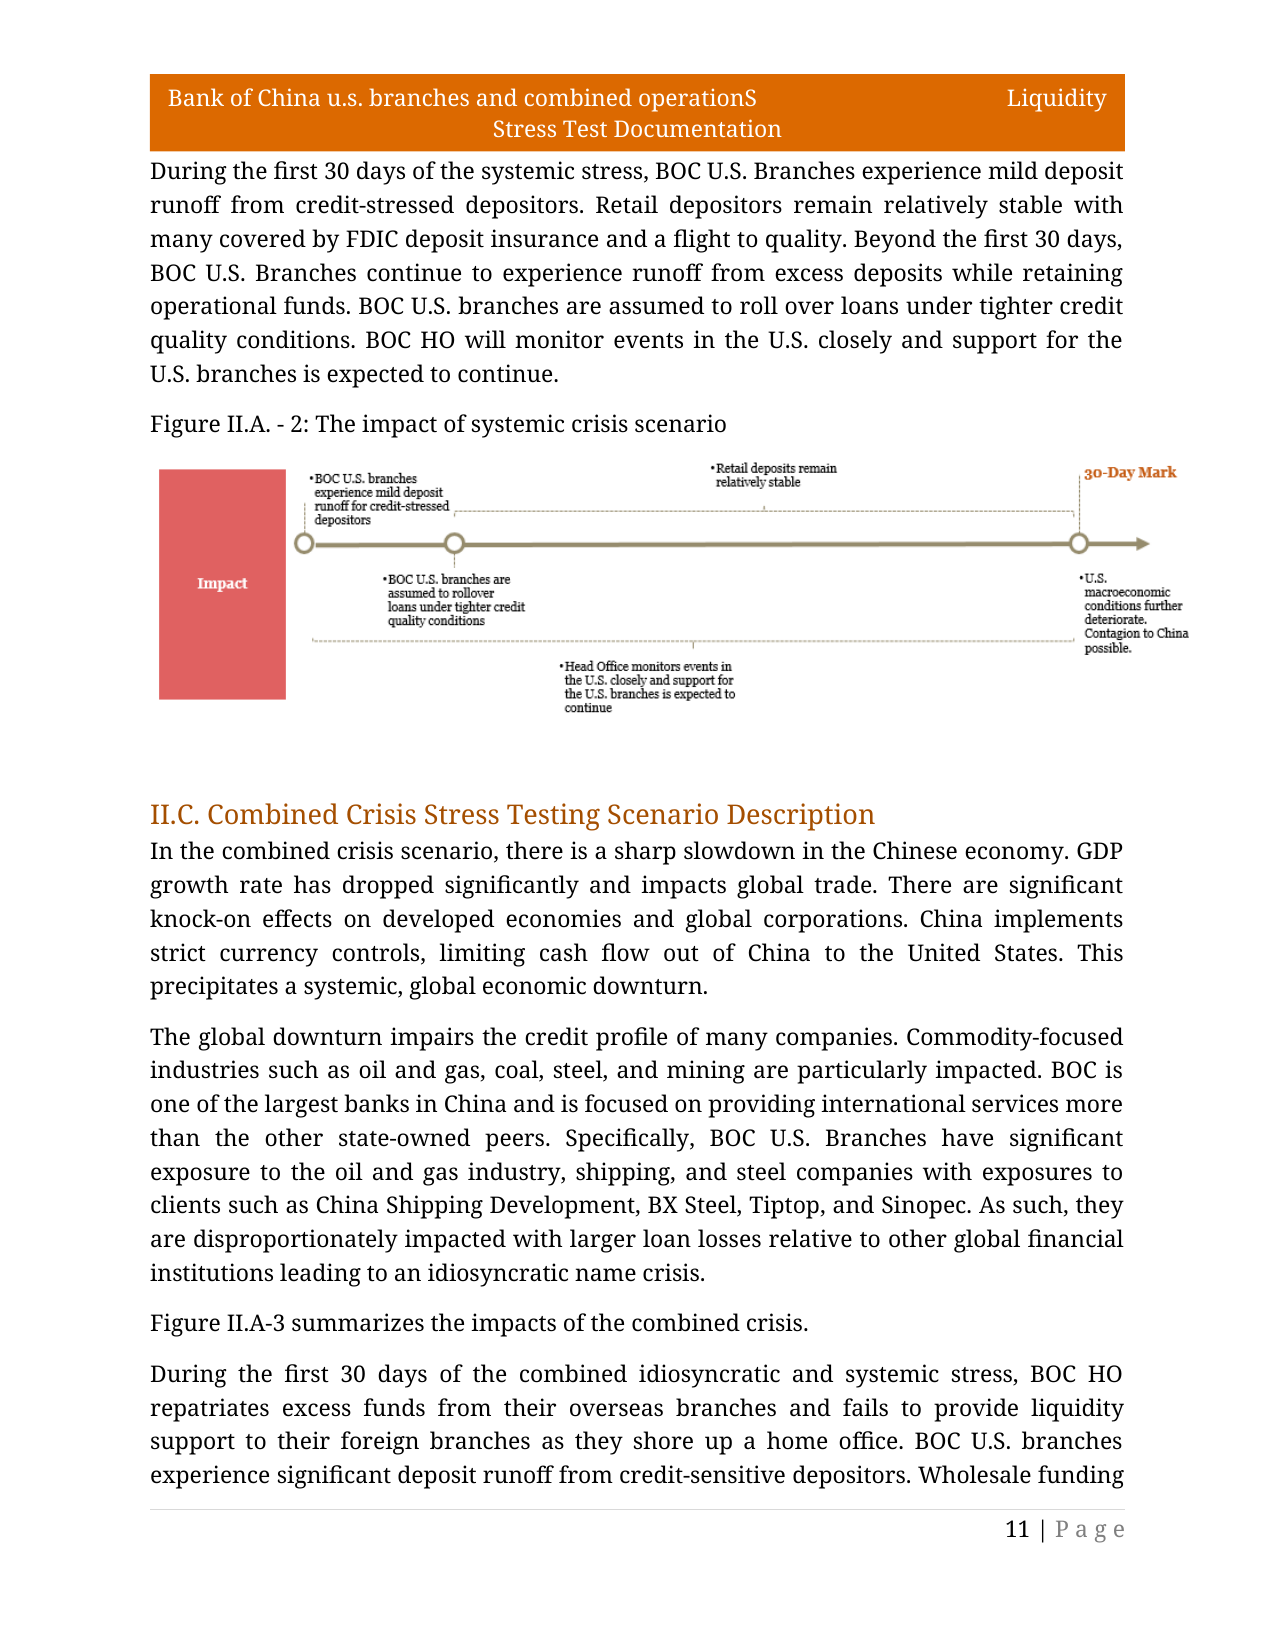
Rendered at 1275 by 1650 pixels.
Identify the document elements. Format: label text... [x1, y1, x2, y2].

text Figure II.A. - 2: The impact of systemic crisis scenario [150, 408, 1125, 439]
picture [150, 458, 1207, 726]
text In the combined crisis scenario, there is a sharp slowdown in the Chinese economy. GDP growth rate has dropped significantly and impacts global trade. There are significant knock-on effects on developed economies and global corporations. China implements strict currency controls, limiting cash flow out of China to the United States. This precipitates a systemic, global economic downturn. [150, 835, 1125, 1001]
text The global downturn impairs the credit profile of many companies. Commodity-focused industries such as oil and gas, coal, steel, and mining are particularly impacted. BOC is one of the largest banks in China and is focused on providing international services more than the other state-owned peers. Specifically, BOC U.S. Branches have significant exposure to the oil and gas industry, shipping, and steel companies with exposures to clients such as China Shipping Development, BX Steel, Tiptop, and Sinopec. As such, they are disproportionately impacted with larger loan losses relative to other global financial institutions leading to an idiosyncratic name crisis. [150, 1021, 1125, 1288]
text During the first 30 days of the systemic stress, BOC U.S. Branches experience mild deposit runoff from credit-stressed depositors. Retail depositors remain relatively stable with many covered by FDIC deposit insurance and a flight to quality. Beyond the first 30 days, BOC U.S. Branches continue to experience runoff from excess deposits while retaining operational funds. BOC U.S. branches are assumed to roll over loans under tighter credit quality conditions. BOC HO will monitor events in the U.S. closely and support for the U.S. branches is expected to continue. [150, 150, 1125, 389]
text Figure II.A-3 summarizes the impacts of the combined crisis. [150, 1307, 1125, 1338]
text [150, 1358, 1125, 1490]
subtitle II.C. Combined Crisis Stress Testing Scenario Description [150, 795, 1125, 832]
